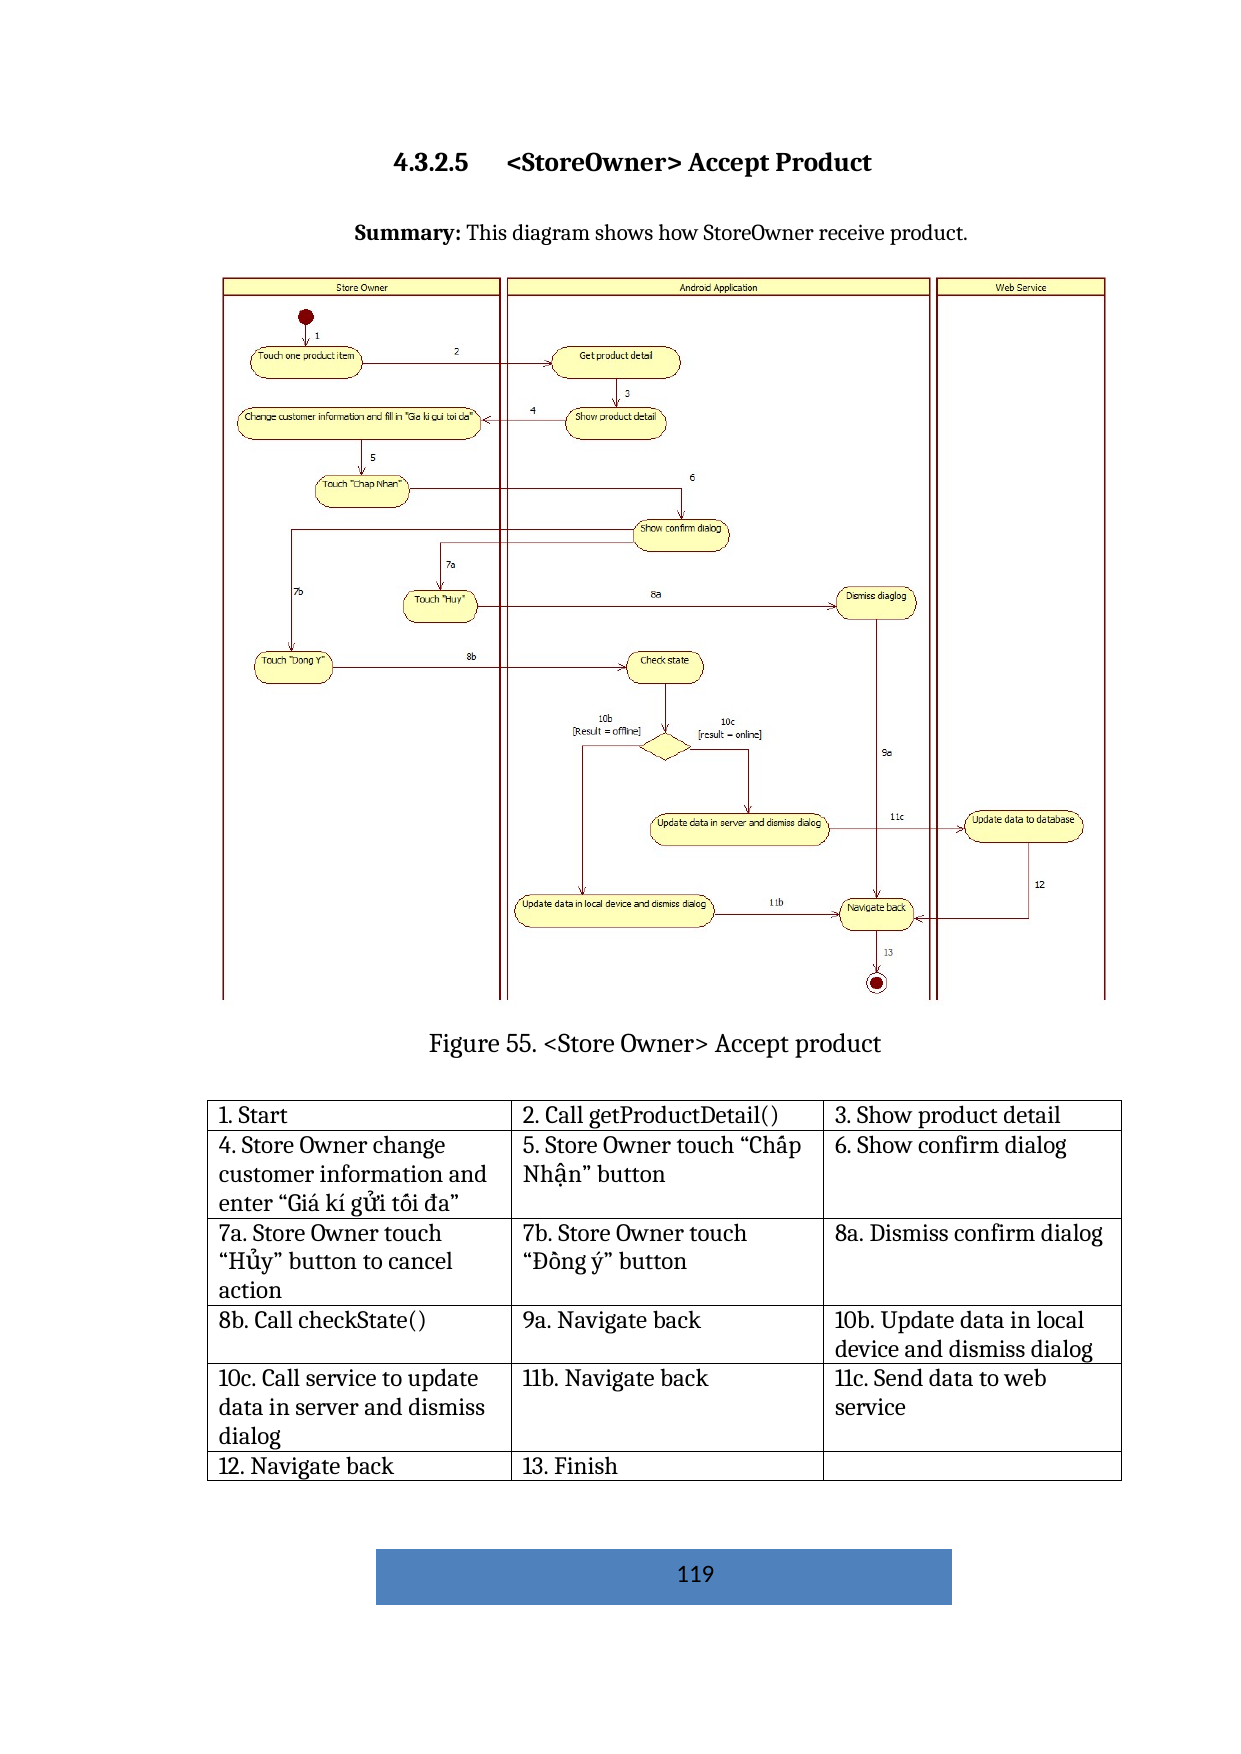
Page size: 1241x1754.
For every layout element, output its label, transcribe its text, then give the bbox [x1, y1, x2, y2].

table_header 3. Show product detail [824, 1101, 1121, 1130]
table_cell 4. Store Owner change customer information and enter “Giá kí gửi tối đa” [208, 1131, 511, 1217]
table_cell 10c. Call service to update data in server and dismiss dialog [208, 1364, 511, 1451]
table_cell 13. Finish [512, 1452, 823, 1480]
table_cell 11b. Navigate back [512, 1364, 823, 1451]
table_cell 7a. Store Owner touch “Hủy” button to cancel action [208, 1219, 511, 1305]
table_cell 9a. Navigate back [512, 1306, 823, 1363]
table_header 2. Call getProductDetail() [512, 1101, 823, 1130]
subtitle <StoreOwner> Accept Product [393, 147, 1122, 178]
picture [207, 262, 1122, 1016]
table_header 1. Start [208, 1101, 511, 1130]
table_cell 10b. Update data in local device and dismiss dialog [824, 1306, 1121, 1363]
table_cell [824, 1452, 1121, 1480]
table_cell 5. Store Owner touch “Chấp Nhận” button [512, 1131, 823, 1217]
table_cell 8a. Dismiss confirm dialog [824, 1219, 1121, 1305]
table_cell 8b. Call checkState() [208, 1306, 511, 1363]
table_cell 11c. Send data to web service [824, 1364, 1121, 1451]
table_cell 12. Navigate back [208, 1452, 511, 1480]
text Summary: This diagram shows how StoreOwner receive product. [281, 219, 1122, 246]
table_cell 6. Show confirm dialog [824, 1131, 1121, 1217]
table_cell 7b. Store Owner touch “Đồng ý” button [512, 1219, 823, 1305]
